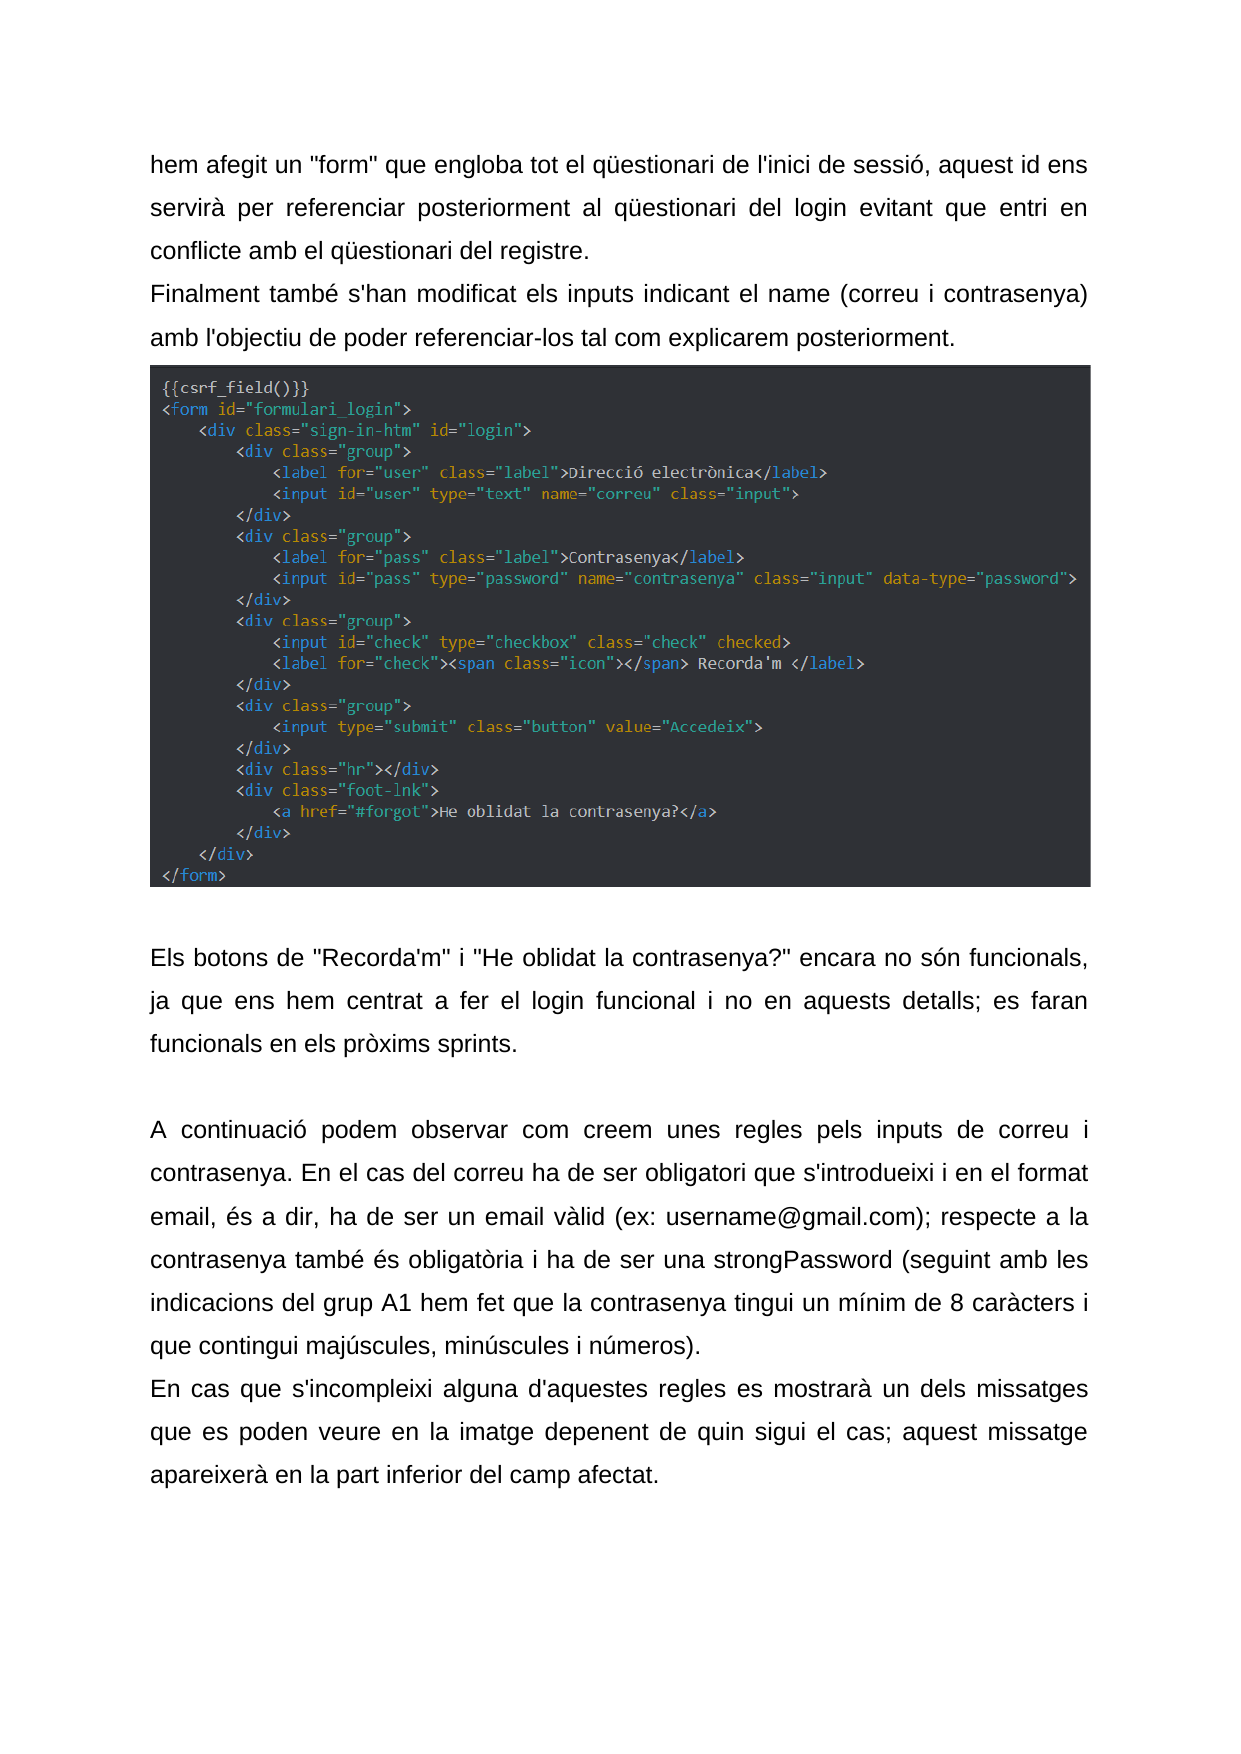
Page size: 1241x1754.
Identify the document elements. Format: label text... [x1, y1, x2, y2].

text En cas que s'incompleixi alguna d'aquestes regles es mostrarà un dels missatges que es poden veure en la imatge depenent de quin sigui el cas; aquest missatge apareixerà en la part inferior del camp afectat. [150, 1374, 1090, 1489]
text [150, 150, 1090, 265]
text Els botons de "Recorda'm" i "He oblidat la contrasenya?" encara no són funcionals, ja que ens hem centrat a fer el login funcional i no en aquests detalls; es faran funcionals en els pròxims sprints. [150, 943, 1090, 1058]
text Finalment també s'han modificat els inputs indicant el name (correu i contrasenya) amb l'objectiu de poder referenciar-los tal com explicarem posteriorment. [150, 279, 1090, 351]
text A continuació podem observar com creem unes regles pels inputs de correu i contrasenya. En el cas del correu ha de ser obligatori que s'introdueixi i en el format email, és a dir, ha de ser un email vàlid (ex: username@gmail.com); respecte a la contrasenya també és obligatòria i ha de ser una strongPassword (seguint amb les indicacions del grup A1 hem fet que la contrasenya tingui un mínim de 8 caràcters i que contingui majúscules, minúscules i números). [150, 1115, 1090, 1359]
picture [150, 365, 1091, 887]
